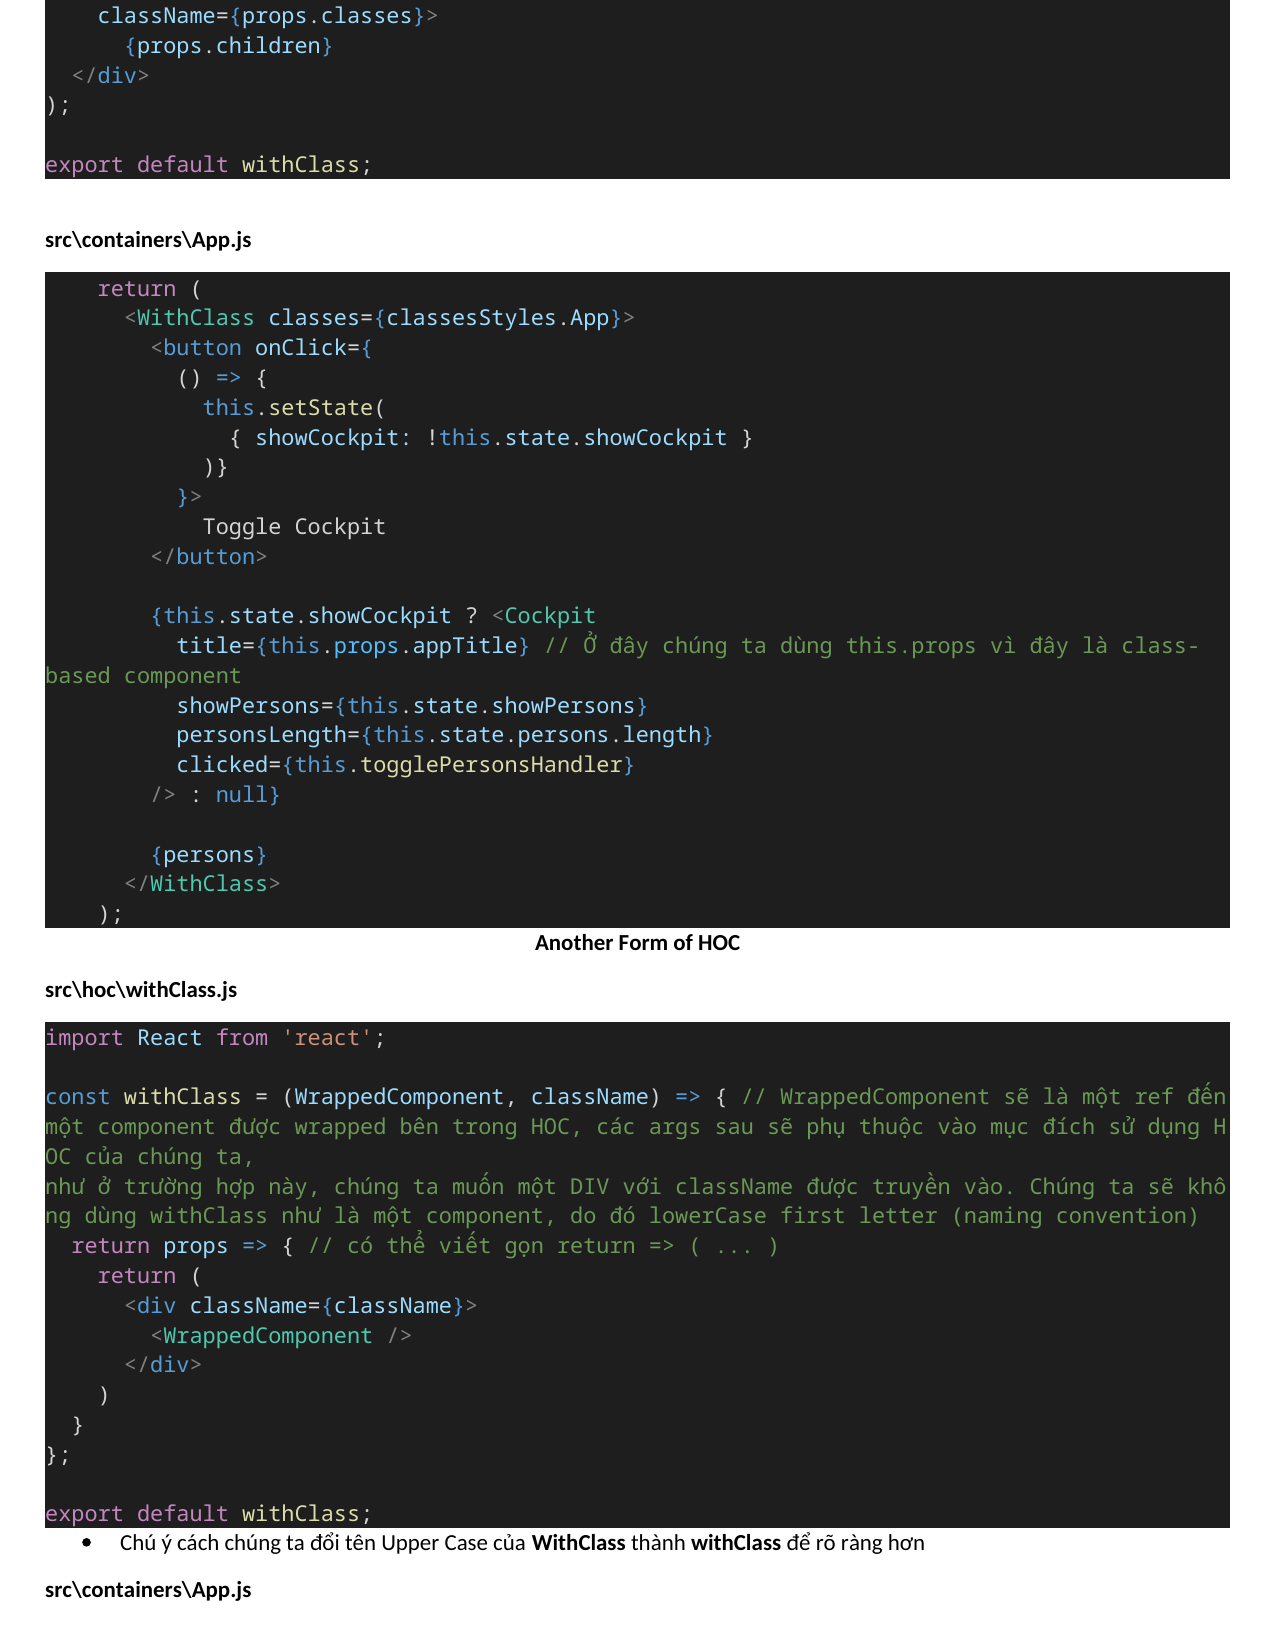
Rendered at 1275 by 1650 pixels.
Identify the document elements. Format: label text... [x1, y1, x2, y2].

text <div className={className}> [45, 1290, 1230, 1319]
text title={this.props.appTitle} // Ở đây chúng ta dùng this.props vì đây là class-based component [45, 630, 1230, 689]
text return ( [45, 272, 1230, 302]
text { showCockpit: !this.state.showCockpit } [45, 421, 1230, 451]
text Toggle Cockpit [45, 511, 1230, 541]
text </WithClass> [45, 868, 1230, 898]
text )} [45, 451, 1230, 481]
text }> [45, 481, 1230, 511]
text ) [45, 1379, 1230, 1409]
text return props => { // có thể viết gọn return => ( ... ) [45, 1230, 1230, 1260]
text <button onClick={ [45, 332, 1230, 362]
text export default withClass; [45, 149, 1230, 179]
text src\containers\App.js [45, 1575, 1230, 1603]
text {props.children} [45, 30, 1230, 59]
text /> : null} [45, 779, 1230, 809]
text return ( [45, 1260, 1230, 1290]
text {persons} [45, 838, 1230, 868]
text <WrappedComponent /> [45, 1319, 1230, 1349]
text src\containers\App.js [45, 226, 1230, 254]
list Chú ý cách chúng ta đổi tên Upper Case của WithClass thành withClass để rõ ràng hơn [82, 1528, 1230, 1556]
text như ở trường hợp này, chúng ta muốn một DIV với className được truyền vào. Chúng ta sẽ không dùng withClass như là một component, do đó lowerCase first letter (naming convention) [45, 1171, 1230, 1230]
text export default withClass; [45, 1498, 1230, 1528]
text clicked={this.togglePersonsHandler} [45, 749, 1230, 779]
text }; [45, 1439, 1230, 1468]
text </div> [45, 1349, 1230, 1379]
text <WithClass classes={classesStyles.App}> [45, 302, 1230, 332]
text </button> [45, 541, 1230, 570]
text ); [45, 89, 1230, 119]
text this.setState( [45, 392, 1230, 421]
text </div> [45, 59, 1230, 89]
text const withClass = (WrappedComponent, className) => { // WrappedComponent sẽ là một ref đến một component được wrapped bên trong HOC, các args sau sẽ phụ thuộc vào mục đích sử dụng HOC của chúng ta, [45, 1081, 1230, 1171]
text showPersons={this.state.showPersons} [45, 689, 1230, 719]
text import React from 'react'; [45, 1022, 1230, 1051]
text {this.state.showCockpit ? <Cockpit [45, 600, 1230, 630]
text ); [45, 898, 1230, 928]
text personsLength={this.state.persons.length} [45, 719, 1230, 749]
text } [45, 1409, 1230, 1439]
text src\hoc\withClass.js [45, 975, 1230, 1003]
text Another Form of HOC [45, 928, 1230, 956]
text () => { [45, 362, 1230, 392]
text className={props.classes}> [45, 0, 1230, 30]
